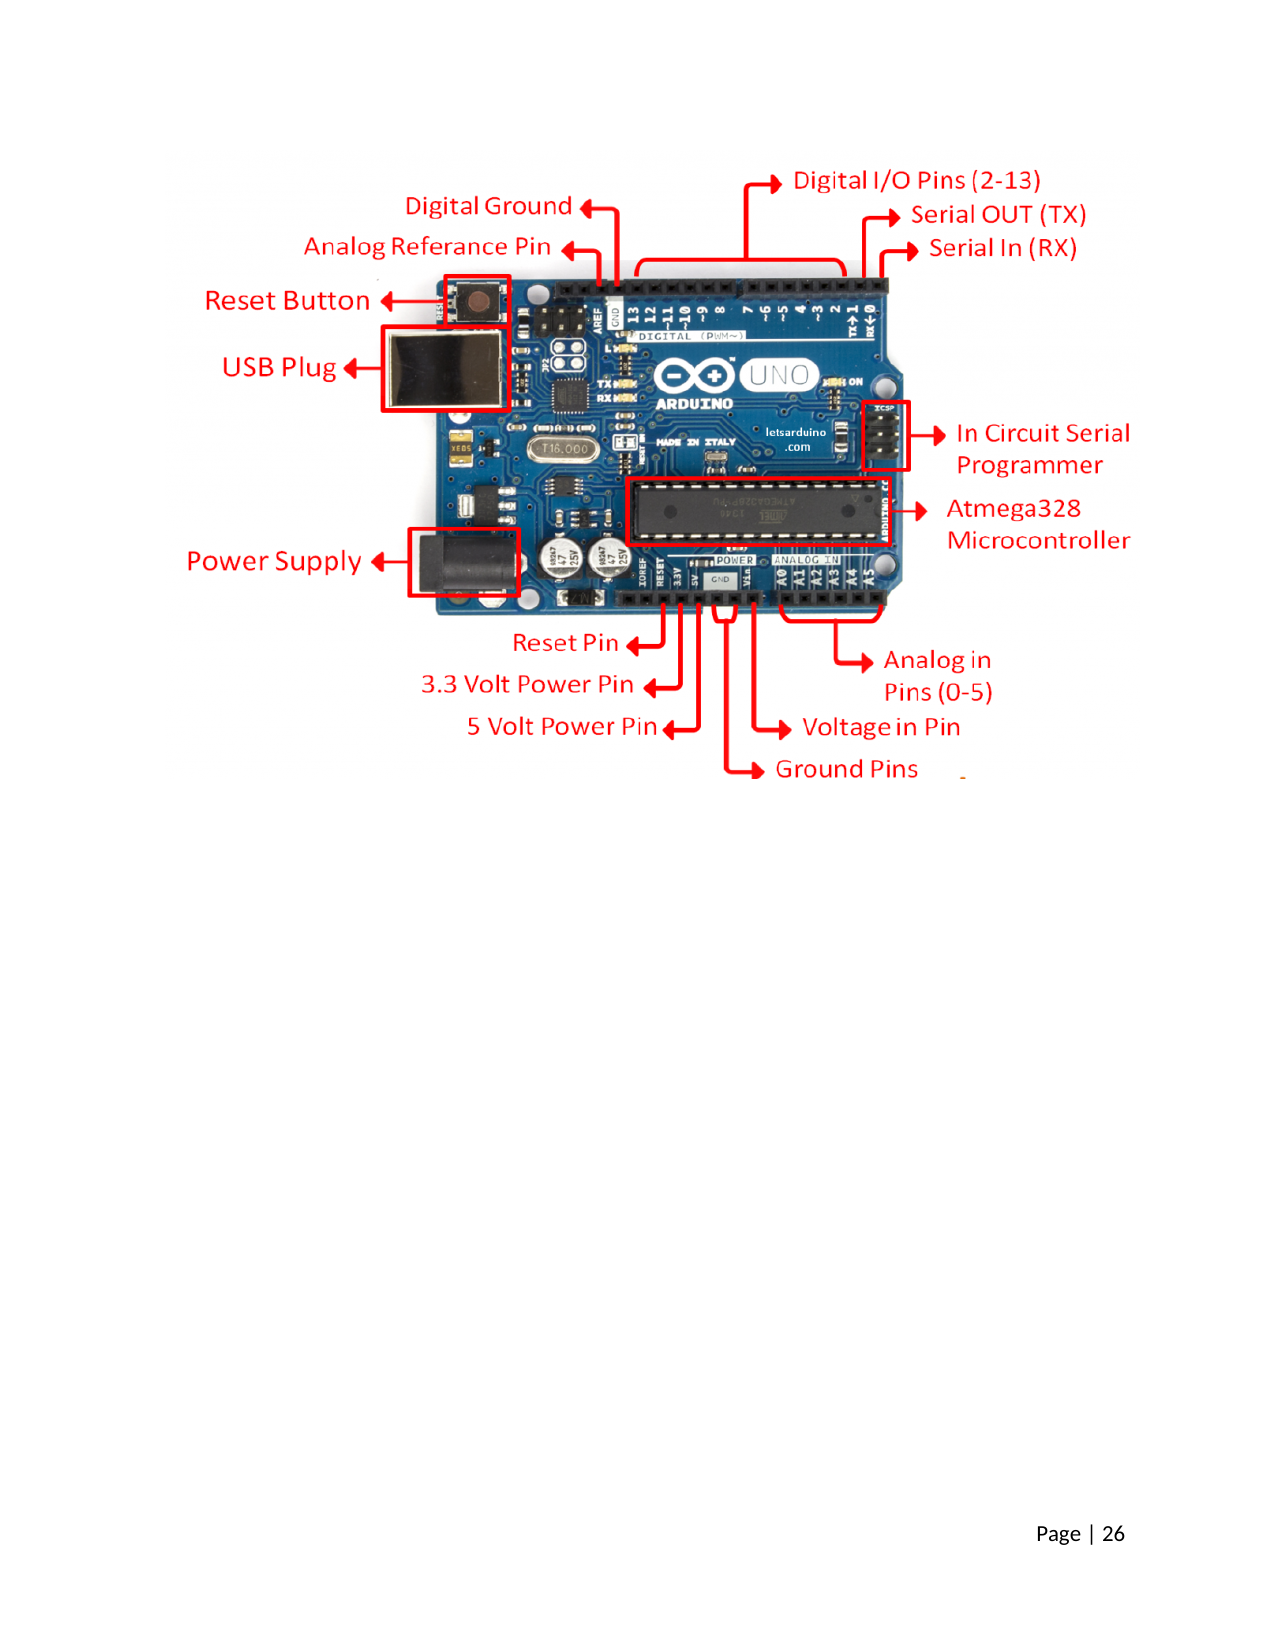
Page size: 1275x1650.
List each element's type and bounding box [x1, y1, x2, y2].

picture [165, 150, 1141, 779]
